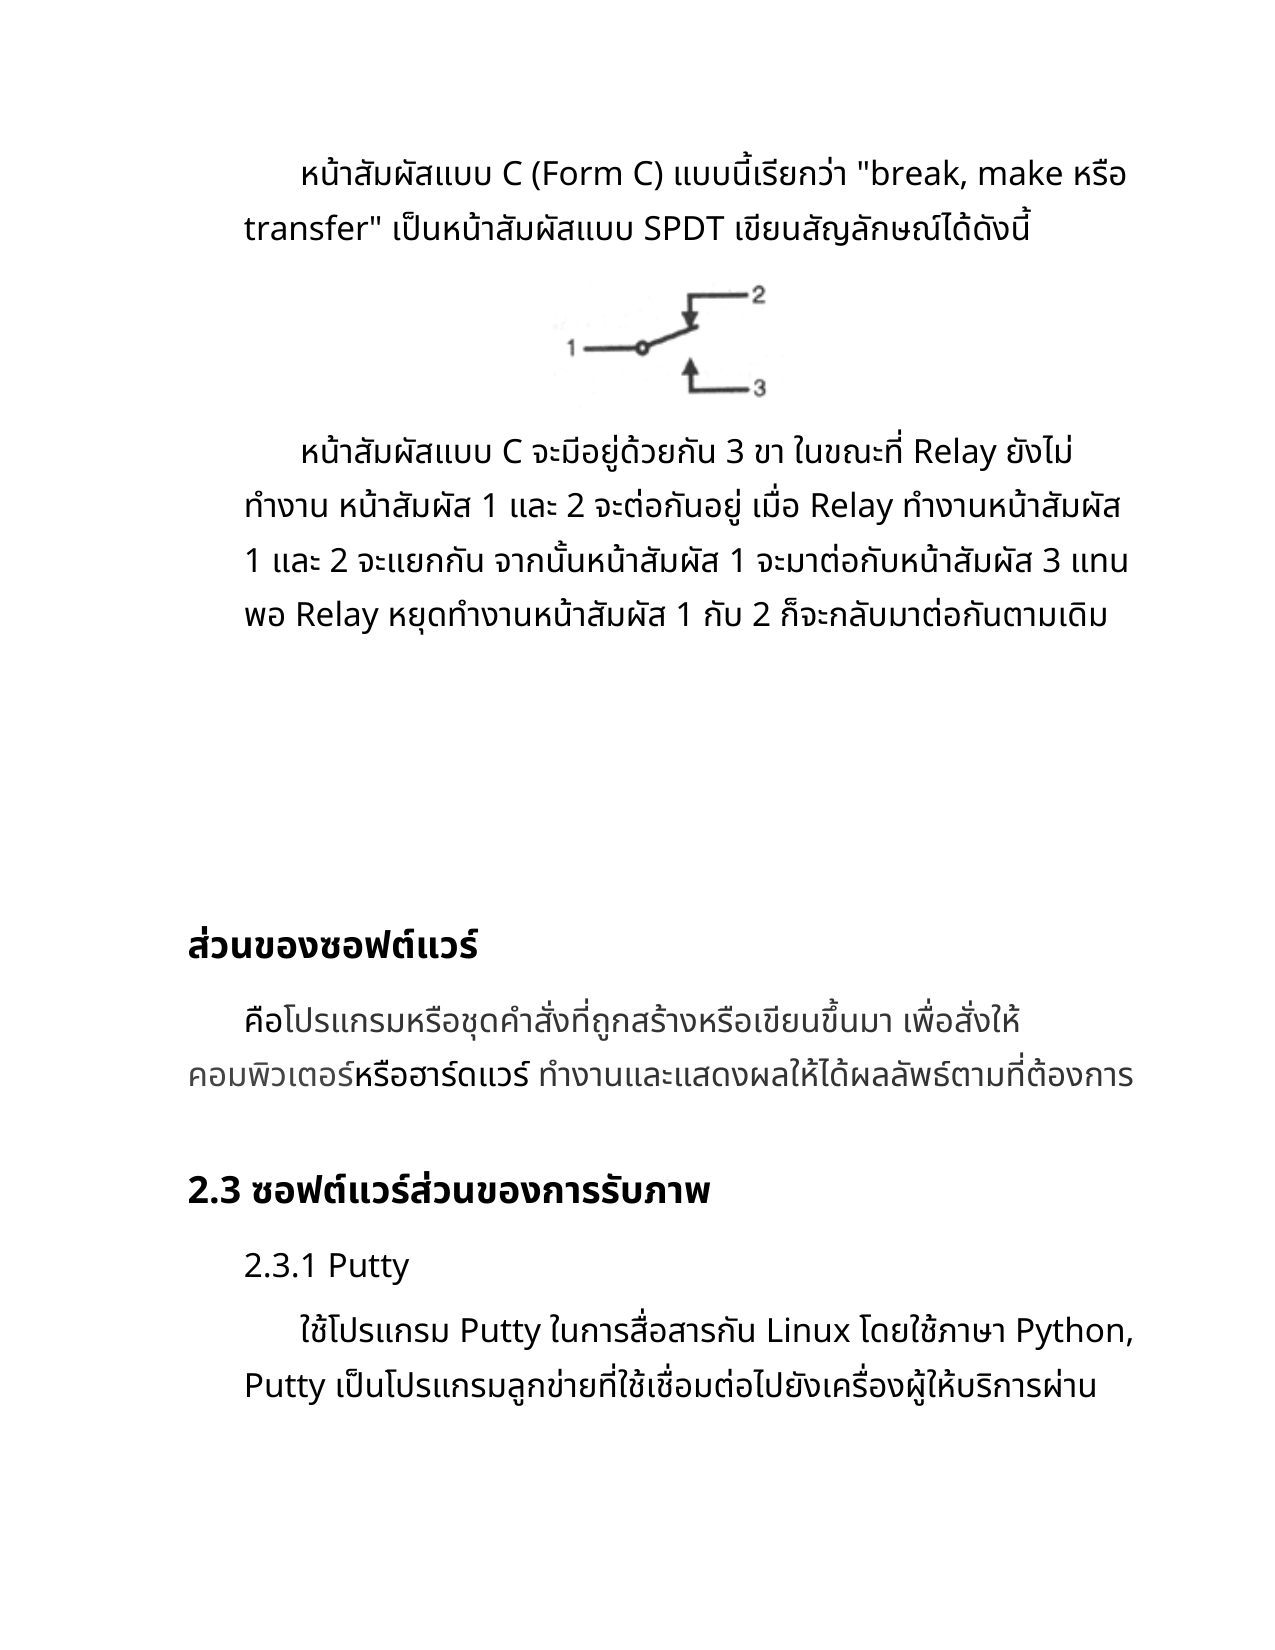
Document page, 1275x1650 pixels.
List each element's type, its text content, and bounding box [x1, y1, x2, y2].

text ส่วนของซอฟต์แวร์ [187, 919, 1144, 976]
text หน้าสัมผัสแบบ C (Form C) แบบนี้เรียกว่า "break, make หรือ transfer" เป็นหน้าสัมผัสแบบ SPDT เขียนสัญลักษณ์ได้ดังนี้ [244, 150, 1144, 255]
text คือโปรแกรมหรือชุดคำสั่งที่ถูกสร้างหรือเขียนขึ้นมา เพื่อสั่งให้คอมพิวเตอร์หรือฮาร์ดแวร์ ทำงานและแสดงผลให้ได้ผลลัพธ์ตามที่ต้องการ [187, 997, 1144, 1102]
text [244, 1307, 1144, 1412]
text 2.3.1 Putty [244, 1241, 1144, 1287]
picture [547, 275, 784, 409]
text 2.3 ซอฟต์แวร์ส่วนของการรับภาพ [187, 1163, 1144, 1220]
text หน้าสัมผัสแบบ C จะมีอยู่ด้วยกัน 3 ขา ในขณะที่ Relay ยังไม่ทำงาน หน้าสัมผัส 1 และ 2 จะต่อกันอยู่ เมื่อ Relay ทำงานหน้าสัมผัส 1 และ 2 จะแยกกัน จากนั้นหน้าสัมผัส 1 จะมาต่อกับหน้าสัมผัส 3 แทน พอ Relay หยุดทำงานหน้าสัมผัส 1 กับ 2 ก็จะกลับมาต่อกันตามเดิม [244, 427, 1144, 642]
